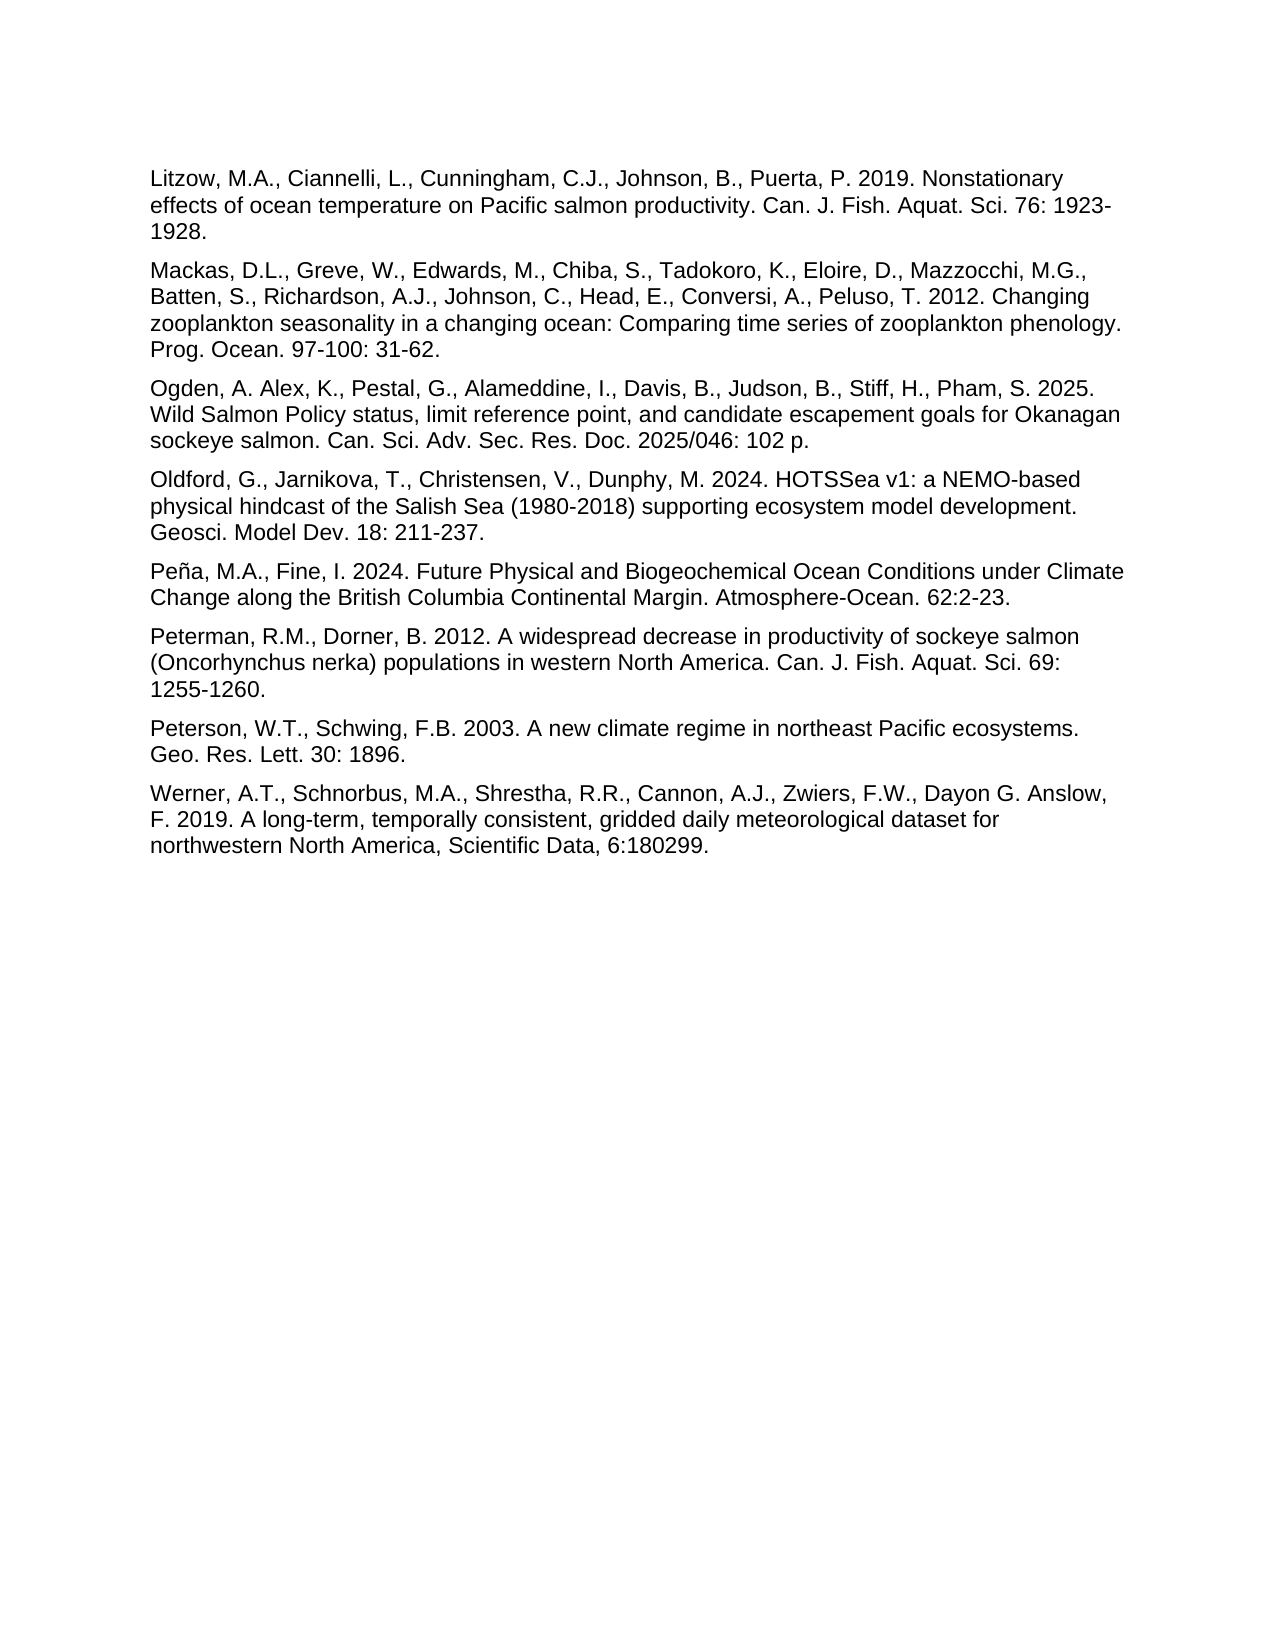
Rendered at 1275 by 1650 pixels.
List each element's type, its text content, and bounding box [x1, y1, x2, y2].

text Mackas, D.L., Greve, W., Edwards, M., Chiba, S., Tadokoro, K., Eloire, D., Mazzocchi, M.G., Batten, S., Richardson, A.J., Johnson, C., Head, E., Conversi, A., Peluso, T. 2012. Changing zooplankton seasonality in a changing ocean: Comparing time series of zooplankton phenology. Prog. Ocean. 97-100: 31-62. [150, 257, 1125, 362]
text Peterson, W.T., Schwing, F.B. 2003. A new climate regime in northeast Pacific ecosystems. Geo. Res. Lett. 30: 1896. [150, 714, 1125, 767]
text Peña, M.A., Fine, I. 2024. Future Physical and Biogeochemical Ocean Conditions under Climate Change along the British Columbia Continental Margin. Atmosphere-Ocean. 62:2-23. [150, 558, 1125, 611]
text Werner, A.T., Schnorbus, M.A., Shrestha, R.R., Cannon, A.J., Zwiers, F.W., Dayon G. Anslow, F. 2019. A long-term, temporally consistent, gridded daily meteorological dataset for northwestern North America, Scientific Data, 6:180299. [150, 780, 1125, 859]
text Oldford, G., Jarnikova, T., Christensen, V., Dunphy, M. 2024. HOTSSea v1: a NEMO-based physical hindcast of the Salish Sea (1980-2018) supporting ecosystem model development. Geosci. Model Dev. 18: 211-237. [150, 466, 1125, 545]
text Ogden, A. Alex, K., Pestal, G., Alameddine, I., Davis, B., Judson, B., Stiff, H., Pham, S. 2025. Wild Salmon Policy status, limit reference point, and candidate escapement goals for Okanagan sockeye salmon. Can. Sci. Adv. Sec. Res. Doc. 2025/046: 102 p. [150, 375, 1125, 454]
text Litzow, M.A., Ciannelli, L., Cunningham, C.J., Johnson, B., Puerta, P. 2019. Nonstationary effects of ocean temperature on Pacific salmon productivity. Can. J. Fish. Aquat. Sci. 76: 1923-1928. [150, 165, 1125, 244]
text Peterman, R.M., Dorner, B. 2012. A widespread decrease in productivity of sockeye salmon (Oncorhynchus nerka) populations in western North America. Can. J. Fish. Aquat. Sci. 69: 1255-1260. [150, 623, 1125, 702]
